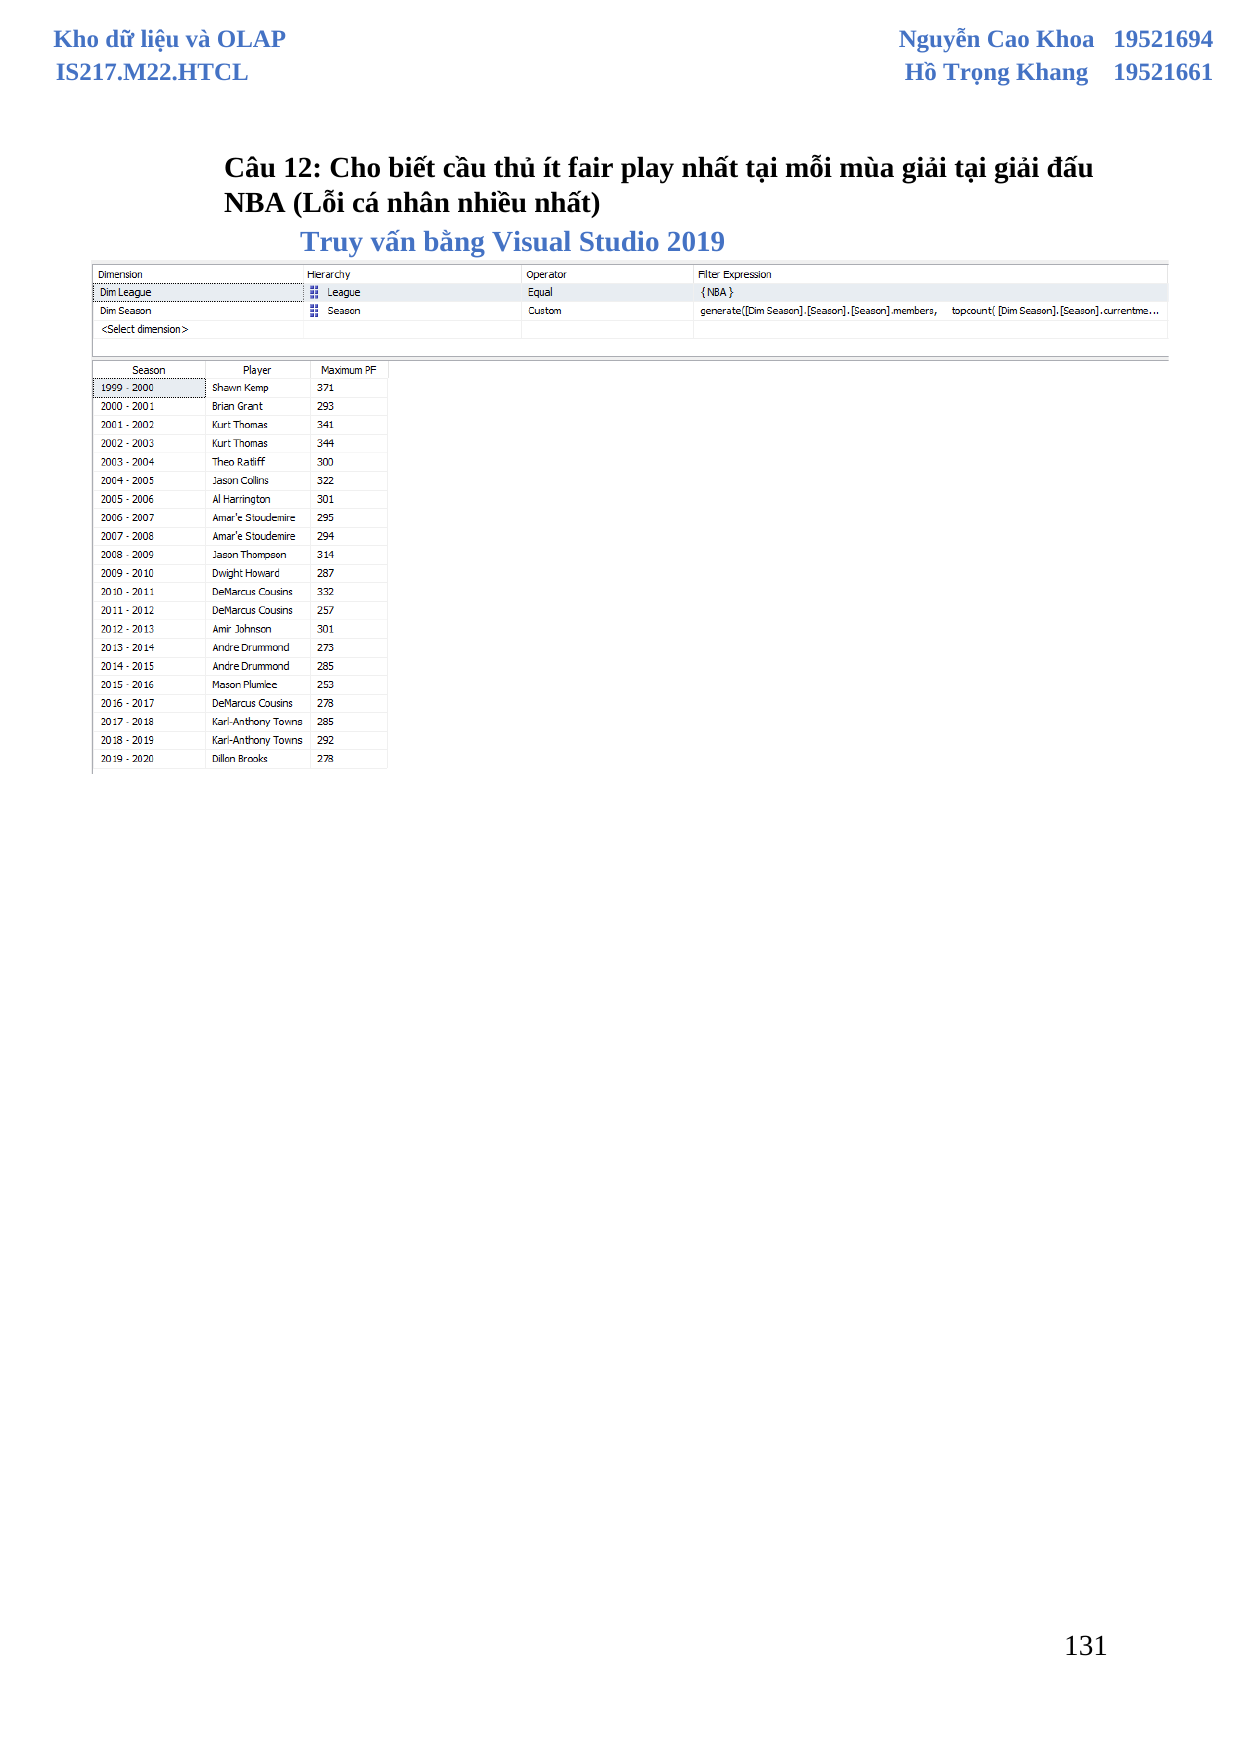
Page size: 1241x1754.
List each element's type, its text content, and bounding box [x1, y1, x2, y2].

subtitle Câu 12: Cho biết cầu thủ ít fair play nhất tại mỗi mùa giải tại giải đấu NBA (Lỗi cá nhân nhiều nhất) [224, 150, 1107, 219]
picture [91, 260, 1169, 774]
subtitle Truy vấn bằng Visual Studio 2019 [225, 224, 1107, 258]
